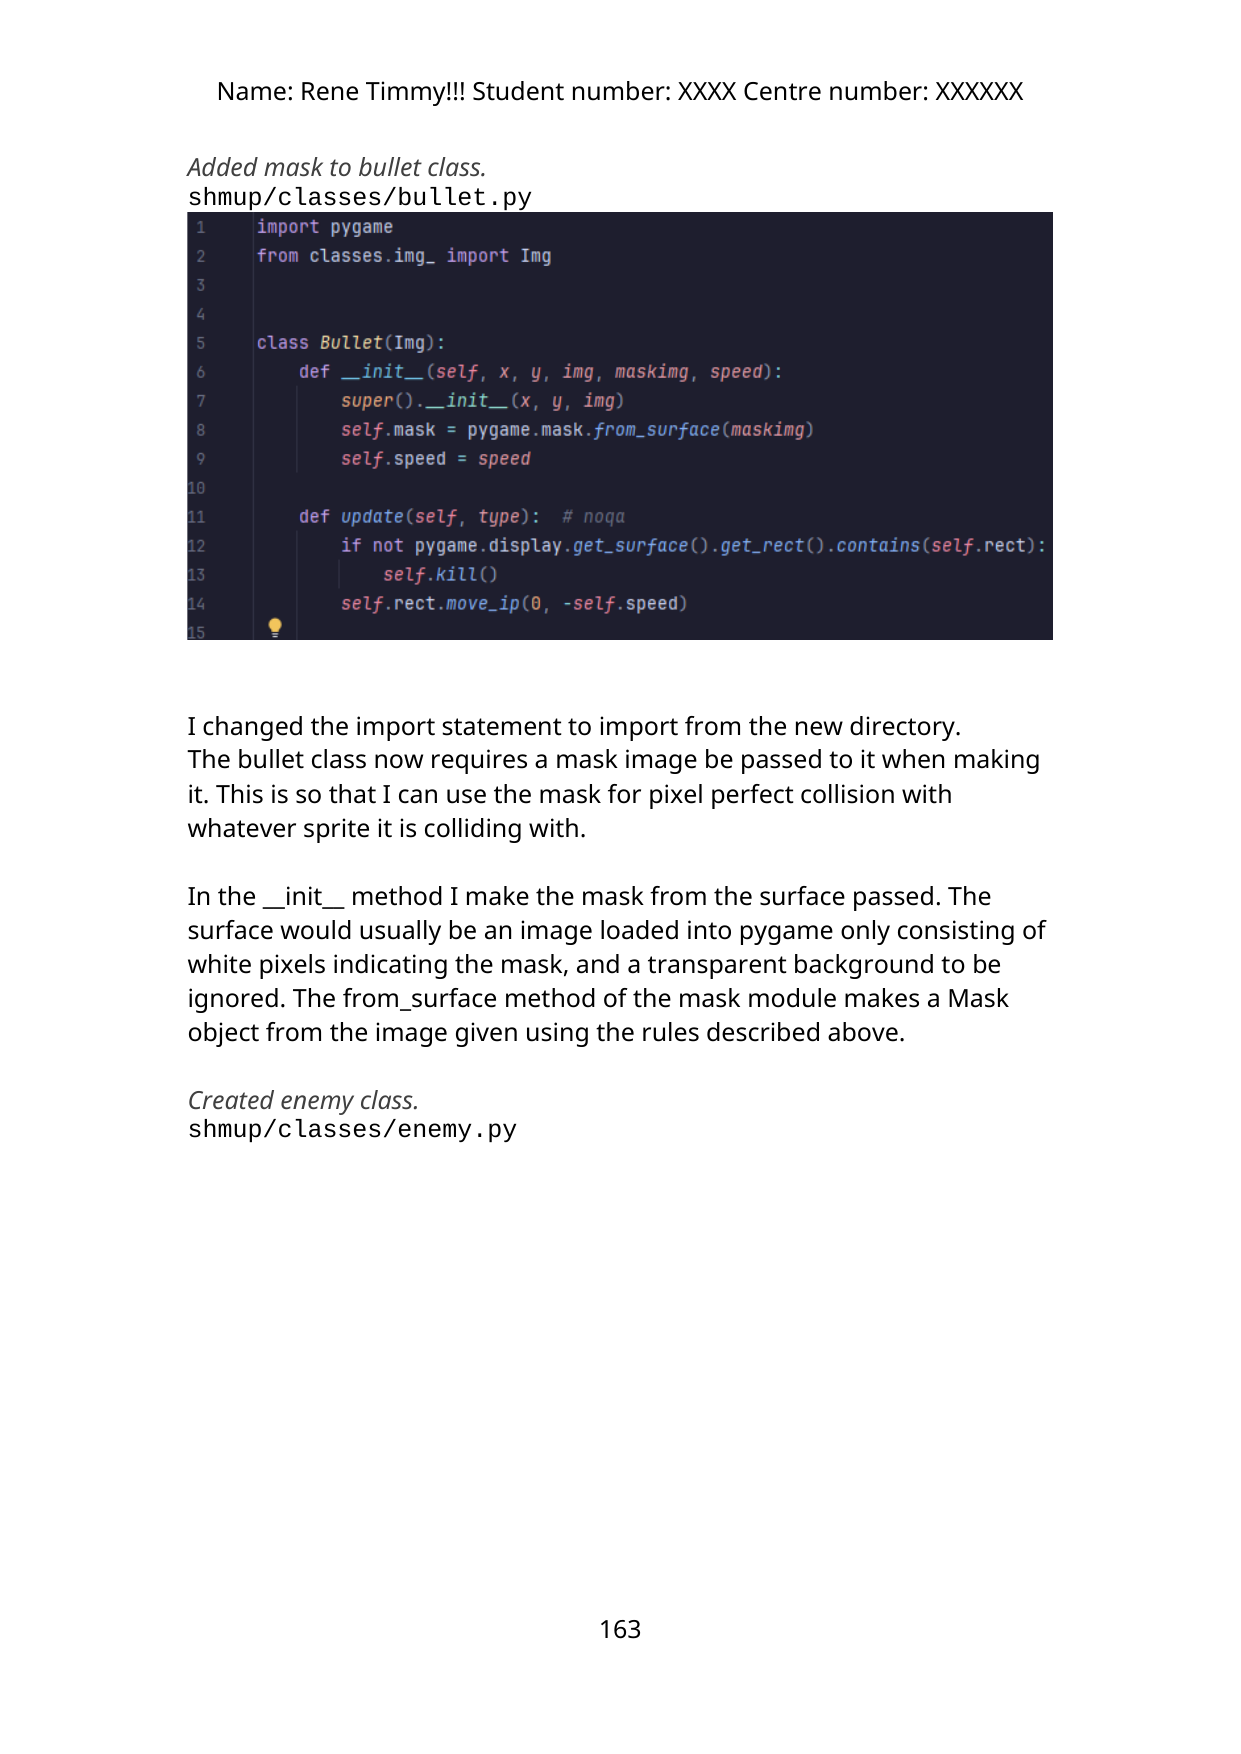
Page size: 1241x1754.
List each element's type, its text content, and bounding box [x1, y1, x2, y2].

text Added mask to bullet class. [187, 150, 1053, 184]
text I changed the import statement to import from the new directory. [187, 708, 1053, 742]
text Created enemy class. [187, 1083, 1053, 1117]
text The bullet class now requires a mask image be passed to it when making it. This is so that I can use the mask for pixel perfect collision with whatever sprite it is colliding with. [187, 742, 1053, 844]
text shmup/classes/enemy.py [187, 1117, 1053, 1145]
picture [187, 212, 1053, 640]
text In the __init__ method I make the mask from the surface passed. The surface would usually be an image loaded into pygame only consisting of white pixels indicating the mask, and a transparent background to be ignored. The from_surface method of the mask module makes a Mask object from the image given using the rules described above. [187, 878, 1053, 1049]
text shmup/classes/bullet.py [187, 184, 1053, 212]
